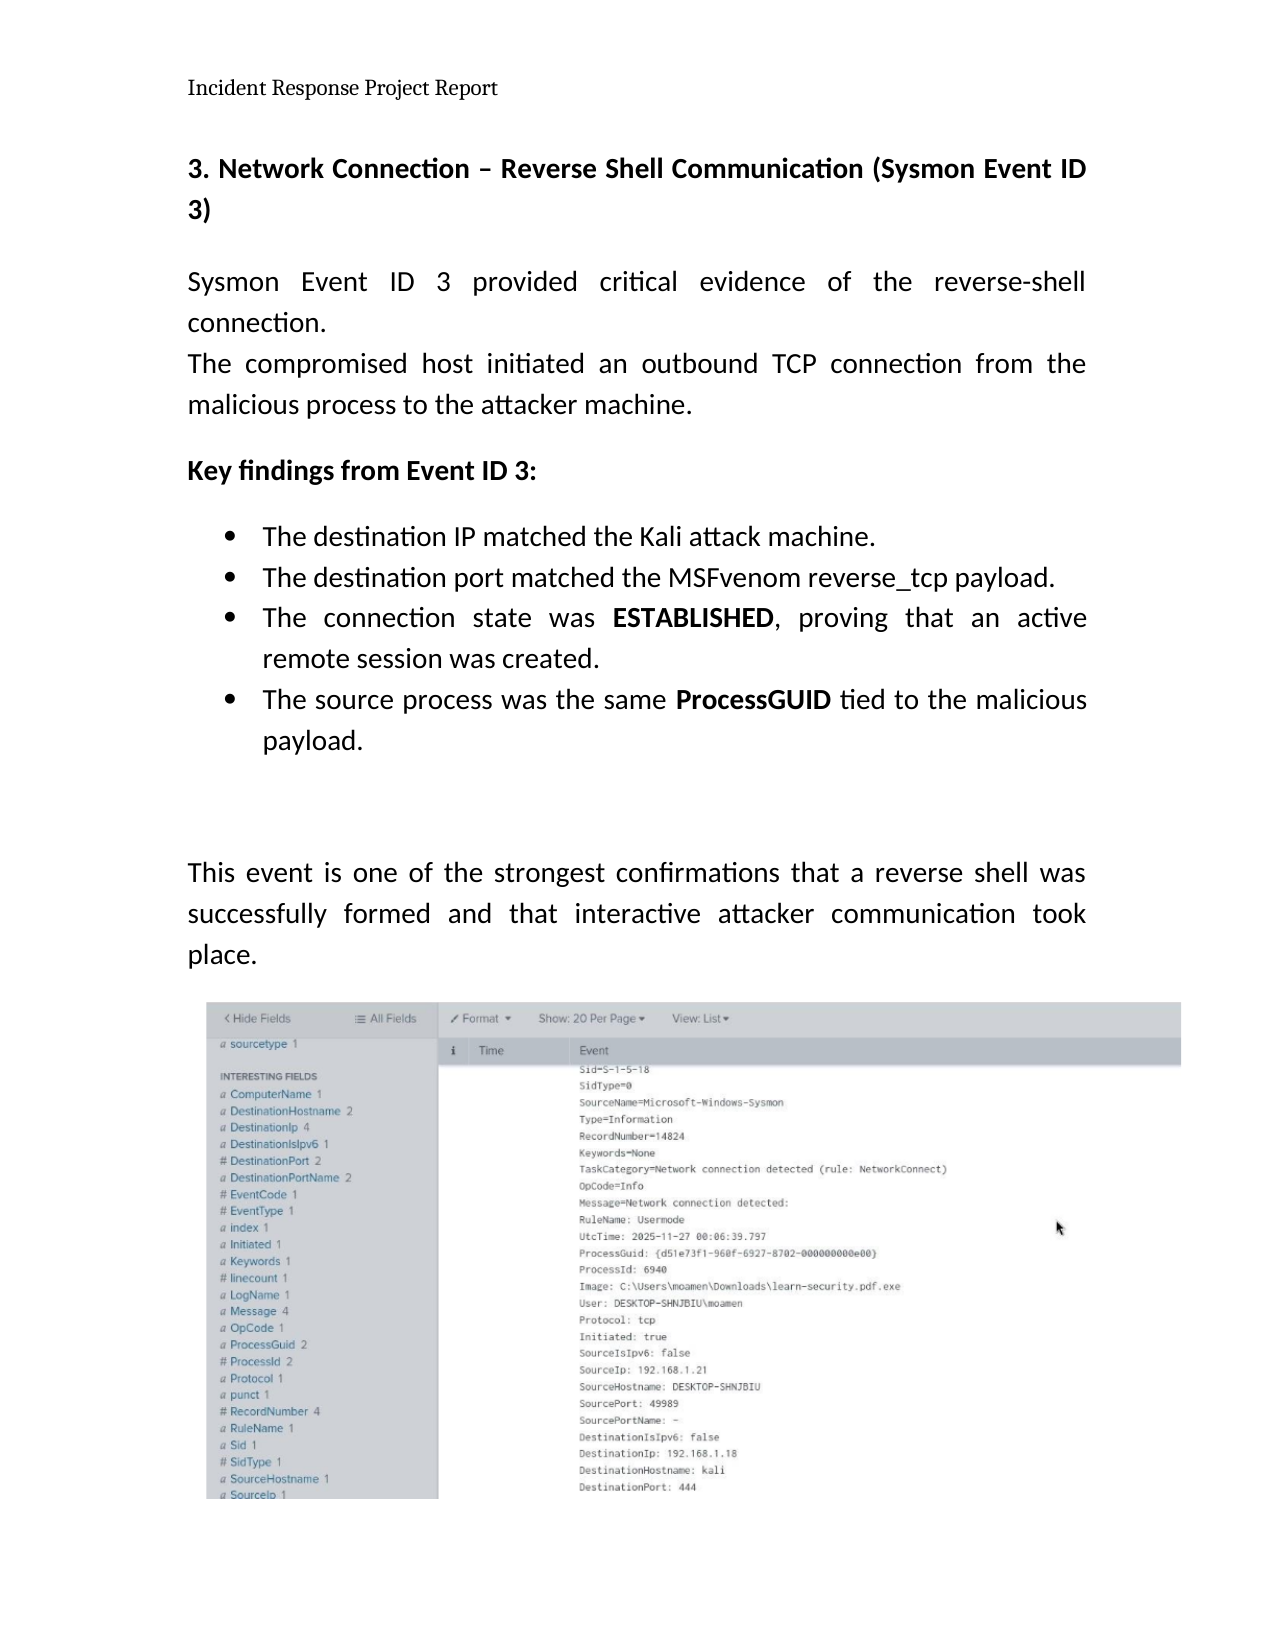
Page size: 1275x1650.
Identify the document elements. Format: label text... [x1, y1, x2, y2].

text Sysmon Event ID 3 provided critical evidence of the reverse-shell connection. The compromised host initiated an outbound TCP connection from the malicious process to the attacker machine. [187, 263, 1087, 421]
list The source process was the same ProcessGUID tied to the malicious payload. [225, 681, 1087, 758]
subtitle 3. Network Connection – Reverse Shell Communication (Sysmon Event ID 3) [187, 150, 1087, 227]
list The connection state was ESTABLISHED, proving that an active remote session was created. [225, 599, 1087, 676]
text This event is one of the strongest confirmations that a reverse shell was successfully formed and that interactive attacker communication took place. [187, 854, 1087, 972]
list The destination IP matched the Kali attack machine. [225, 518, 1087, 553]
text Key findings from Event ID 3: [187, 452, 1087, 487]
list The destination port matched the MSFvenom reverse_tcp payload. [225, 559, 1087, 594]
